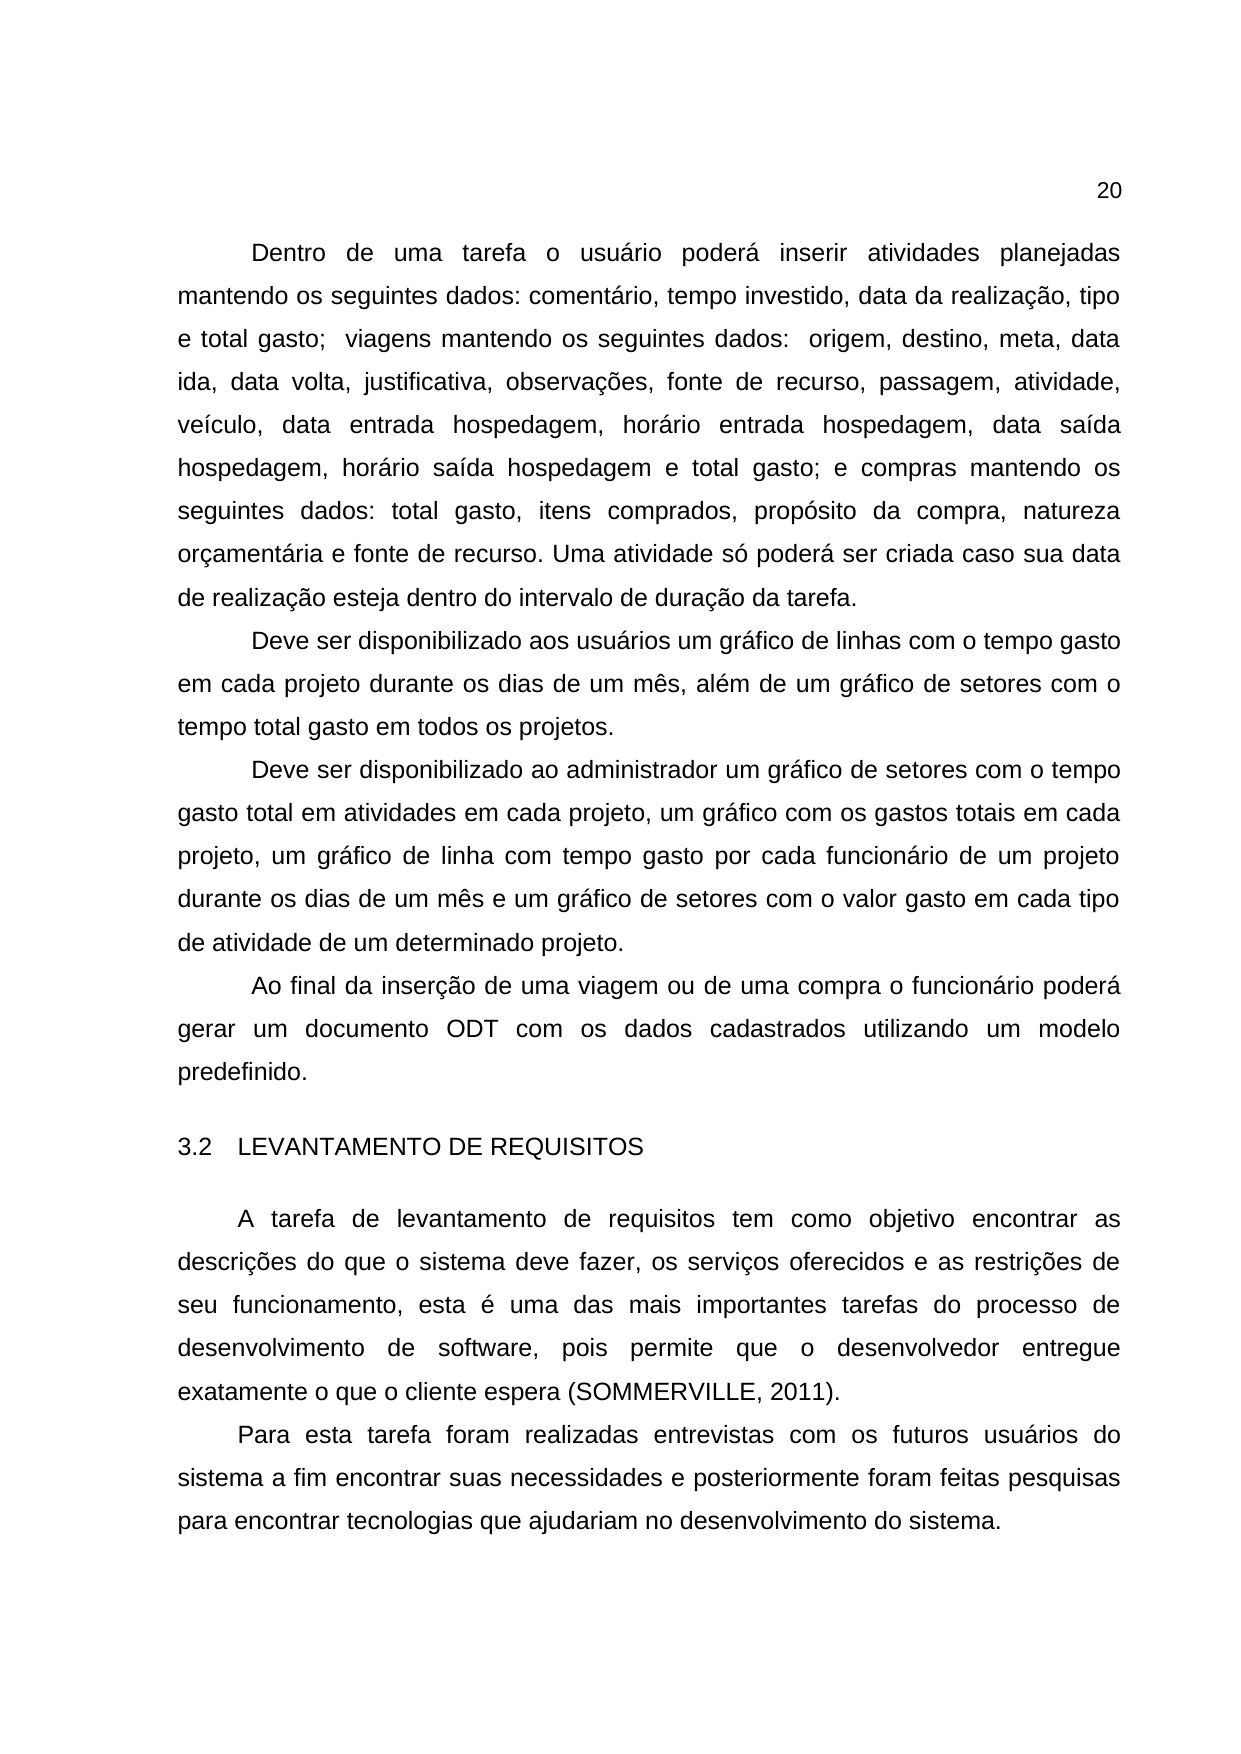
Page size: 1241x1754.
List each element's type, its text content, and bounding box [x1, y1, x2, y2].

text Para esta tarefa foram realizadas entrevistas com os futuros usuários do sistema a fim encontrar suas necessidades e posteriormente foram feitas pesquisas para encontrar tecnologias que ajudariam no desenvolvimento do sistema. [177, 1420, 1122, 1535]
text Ao final da inserção de uma viagem ou de uma compra o funcionário poderá gerar um documento ODT com os dados cadastrados utilizando um modelo predefinido. [177, 971, 1122, 1086]
text Dentro de uma tarefa o usuário poderá inserir atividades planejadas mantendo os seguintes dados: comentário, tempo investido, data da realização, tipo e total gasto; viagens mantendo os seguintes dados: origem, destino, meta, data ida, data volta, justificativa, observações, fonte de recurso, passagem, atividade, veículo, data entrada hospedagem, horário entrada hospedagem, data saída hospedagem, horário saída hospedagem e total gasto; e compras mantendo os seguintes dados: total gasto, itens comprados, propósito da compra, natureza orçamentária e fonte de recurso. Uma atividade só poderá ser criada caso sua data de realização esteja dentro do intervalo de duração da tarefa. [177, 238, 1122, 611]
text Deve ser disponibilizado ao administrador um gráfico de setores com o tempo gasto total em atividades em cada projeto, um gráfico com os gastos totais em cada projeto, um gráfico de linha com tempo gasto por cada funcionário de um projeto durante os dias de um mês e um gráfico de setores com o valor gasto em cada tipo de atividade de um determinado projeto. [177, 755, 1122, 956]
subtitle Levantamento de Requisitos [177, 1132, 1122, 1161]
text Deve ser disponibilizado aos usuários um gráfico de linhas com o tempo gasto em cada projeto durante os dias de um mês, além de um gráfico de setores com o tempo total gasto em todos os projetos. [177, 626, 1122, 741]
text A tarefa de levantamento de requisitos tem como objetivo encontrar as descrições do que o sistema deve fazer, os serviços oferecidos e as restrições de seu funcionamento, esta é uma das mais importantes tarefas do processo de desenvolvimento de software, pois permite que o desenvolvedor entregue exatamente o que o cliente espera (SOMMERVILLE, 2011). [177, 1204, 1122, 1405]
